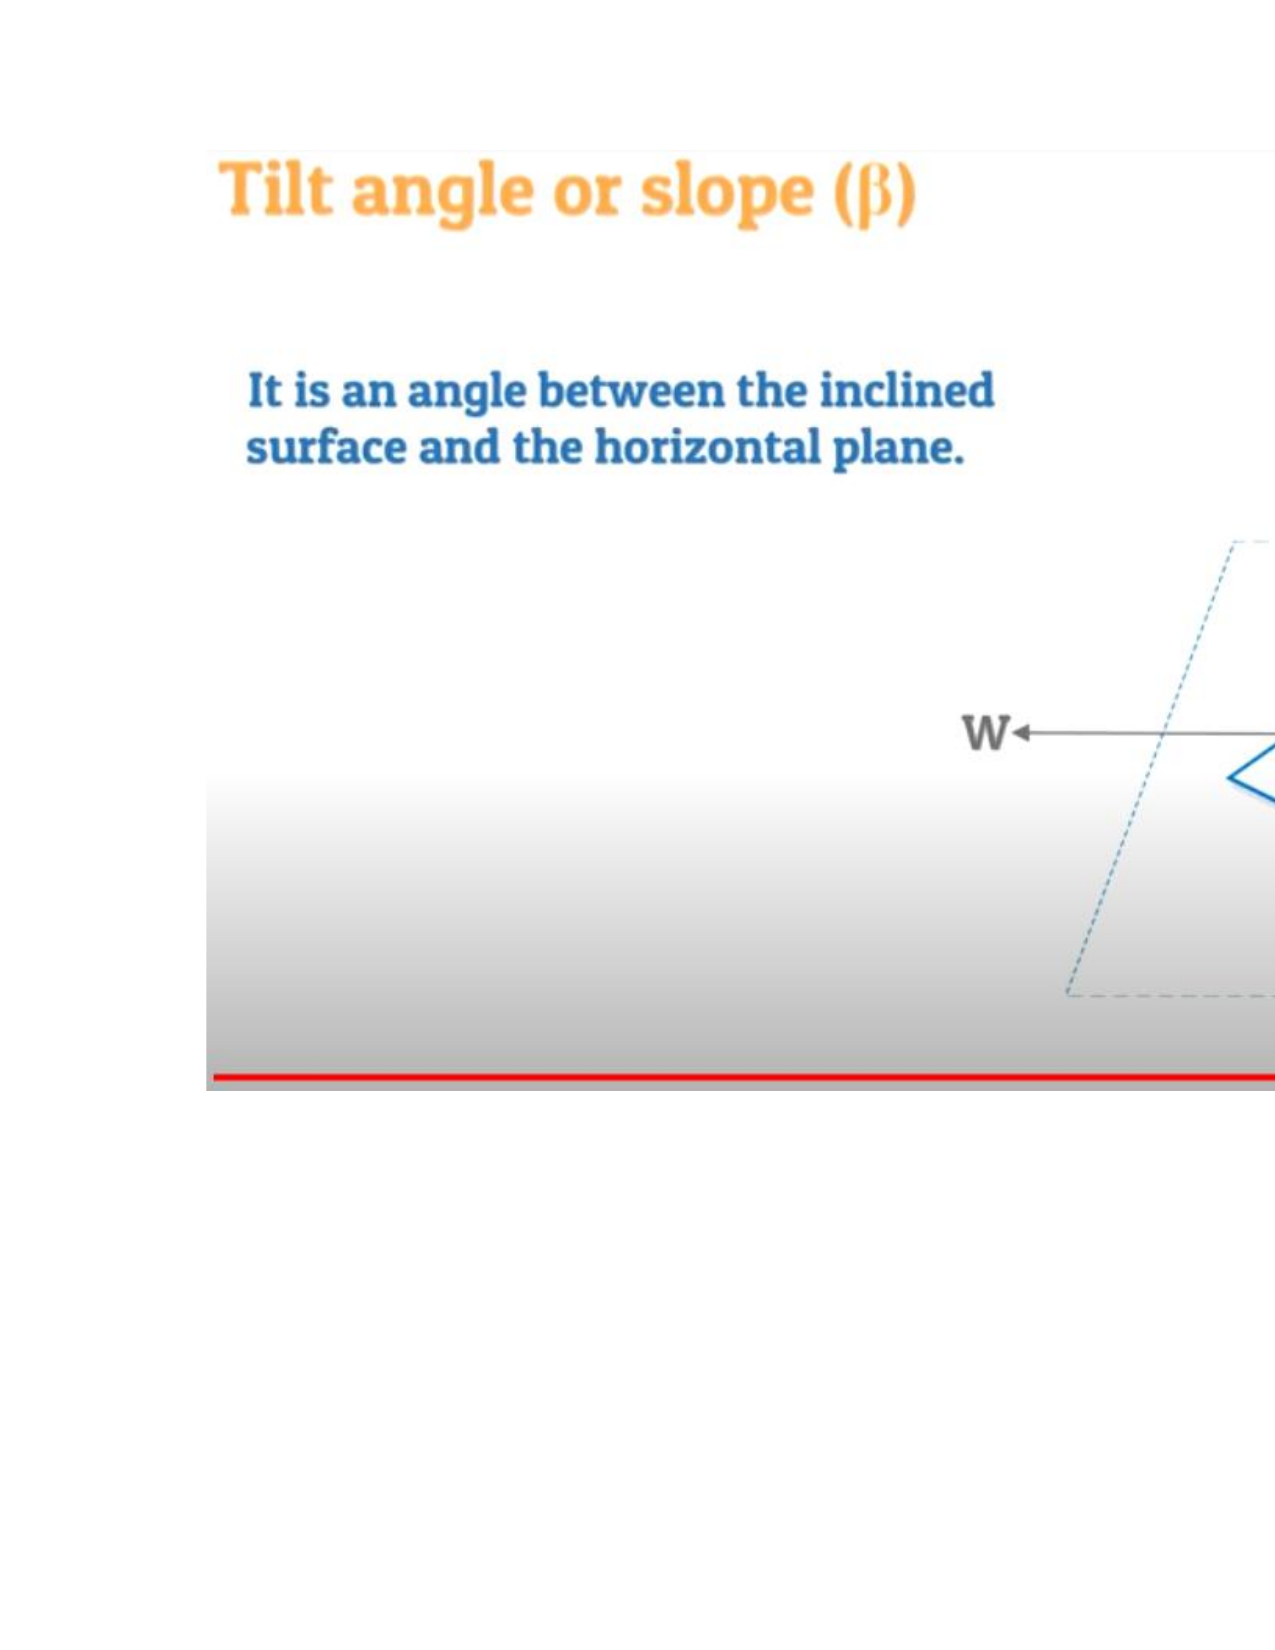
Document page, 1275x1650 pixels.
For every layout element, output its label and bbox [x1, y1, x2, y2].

picture [206, 150, 1275, 1091]
